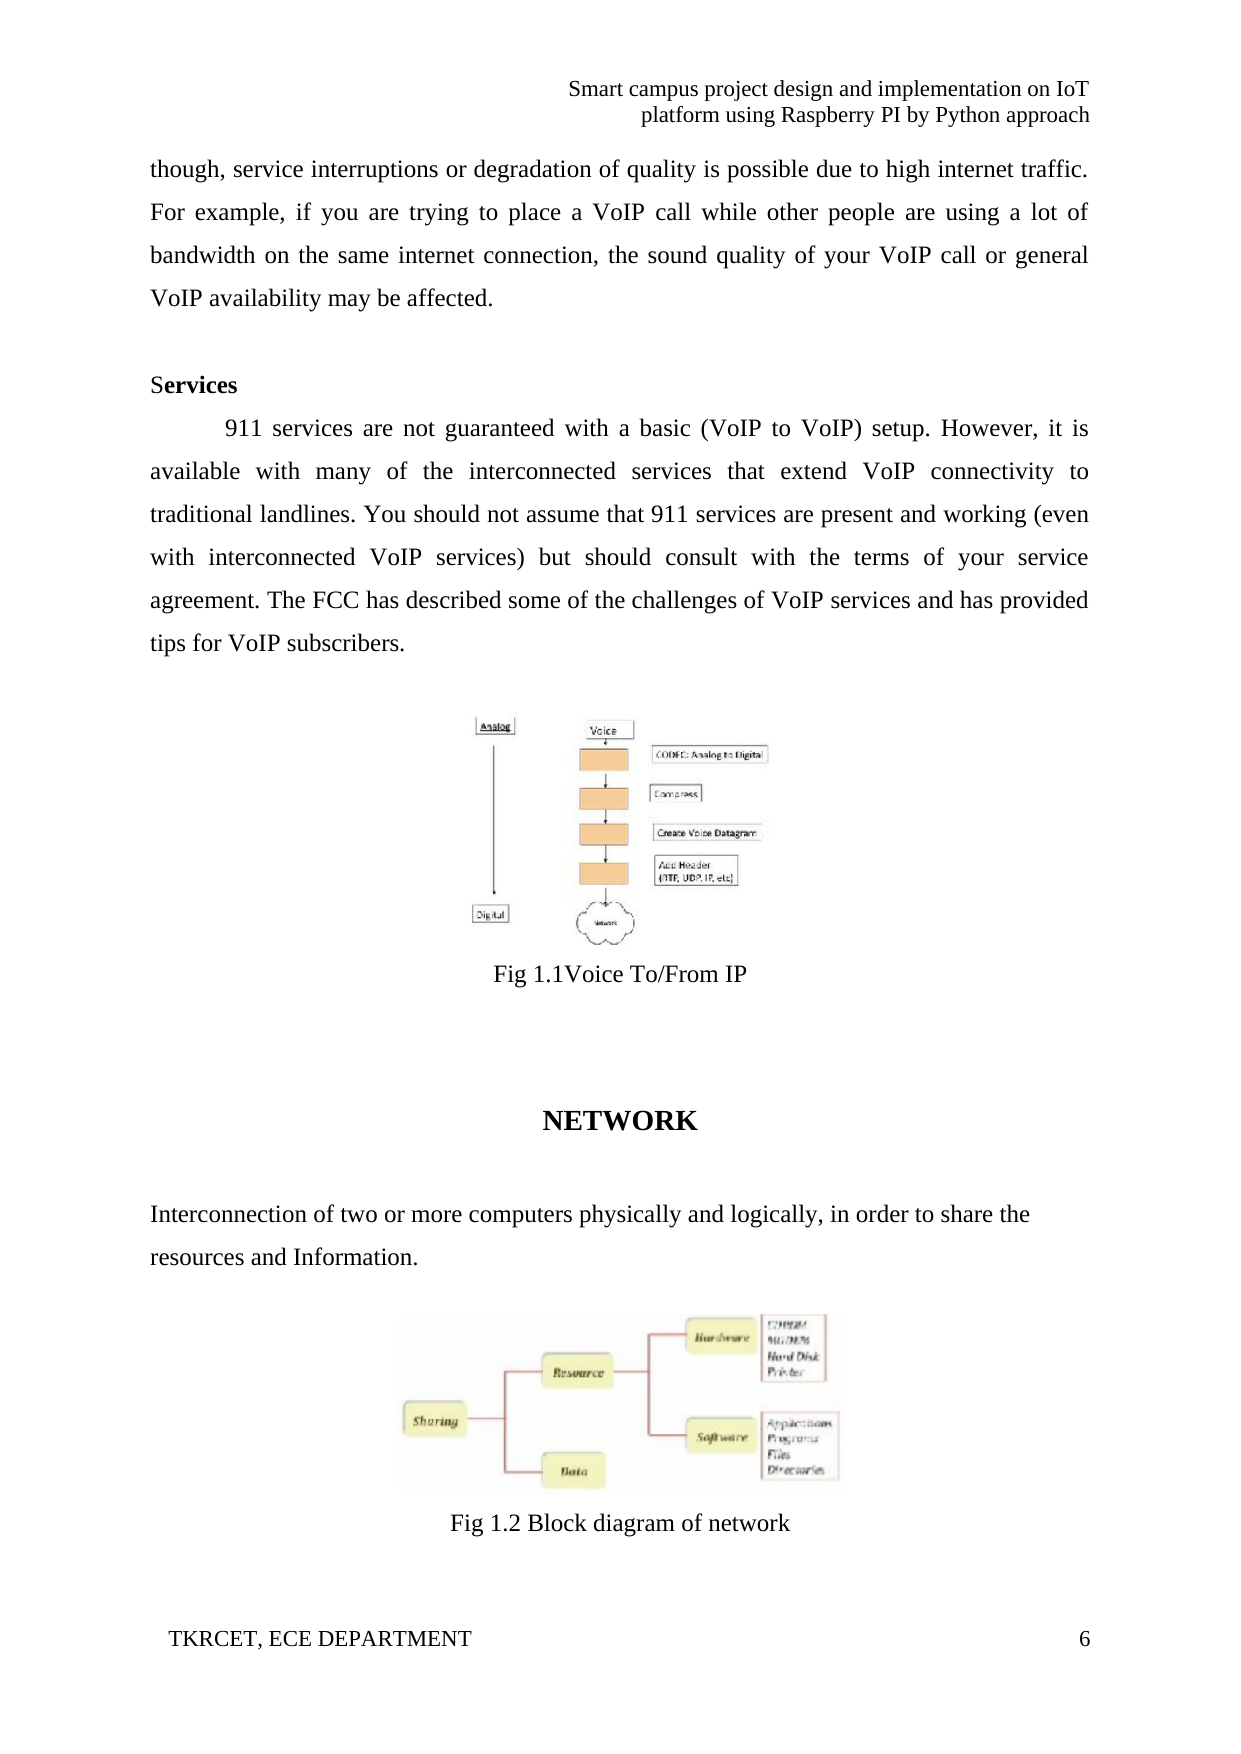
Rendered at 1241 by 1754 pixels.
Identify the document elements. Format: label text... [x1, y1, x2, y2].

text Interconnection of two or more computers physically and logically, in order to share the resources and Information. [150, 1199, 1090, 1271]
text Fig 1.1Voice To/From IP [150, 959, 1090, 988]
text Fig 1.2 Block diagram of network [150, 1508, 1090, 1537]
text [150, 154, 1090, 312]
text NETWORK [150, 1103, 1090, 1136]
text Services [150, 370, 1090, 398]
text 911 services are not guaranteed with a basic (VoIP to VoIP) setup. However, it is available with many of the interconnected services that extend VoIP connectivity to traditional landlines. You should not assume that 911 services are present and working (even with interconnected VoIP services) but should consult with the terms of your service agreement. The FCC has described some of the challenges of VoIP services and has provided tips for VoIP subscribers. [150, 413, 1090, 657]
